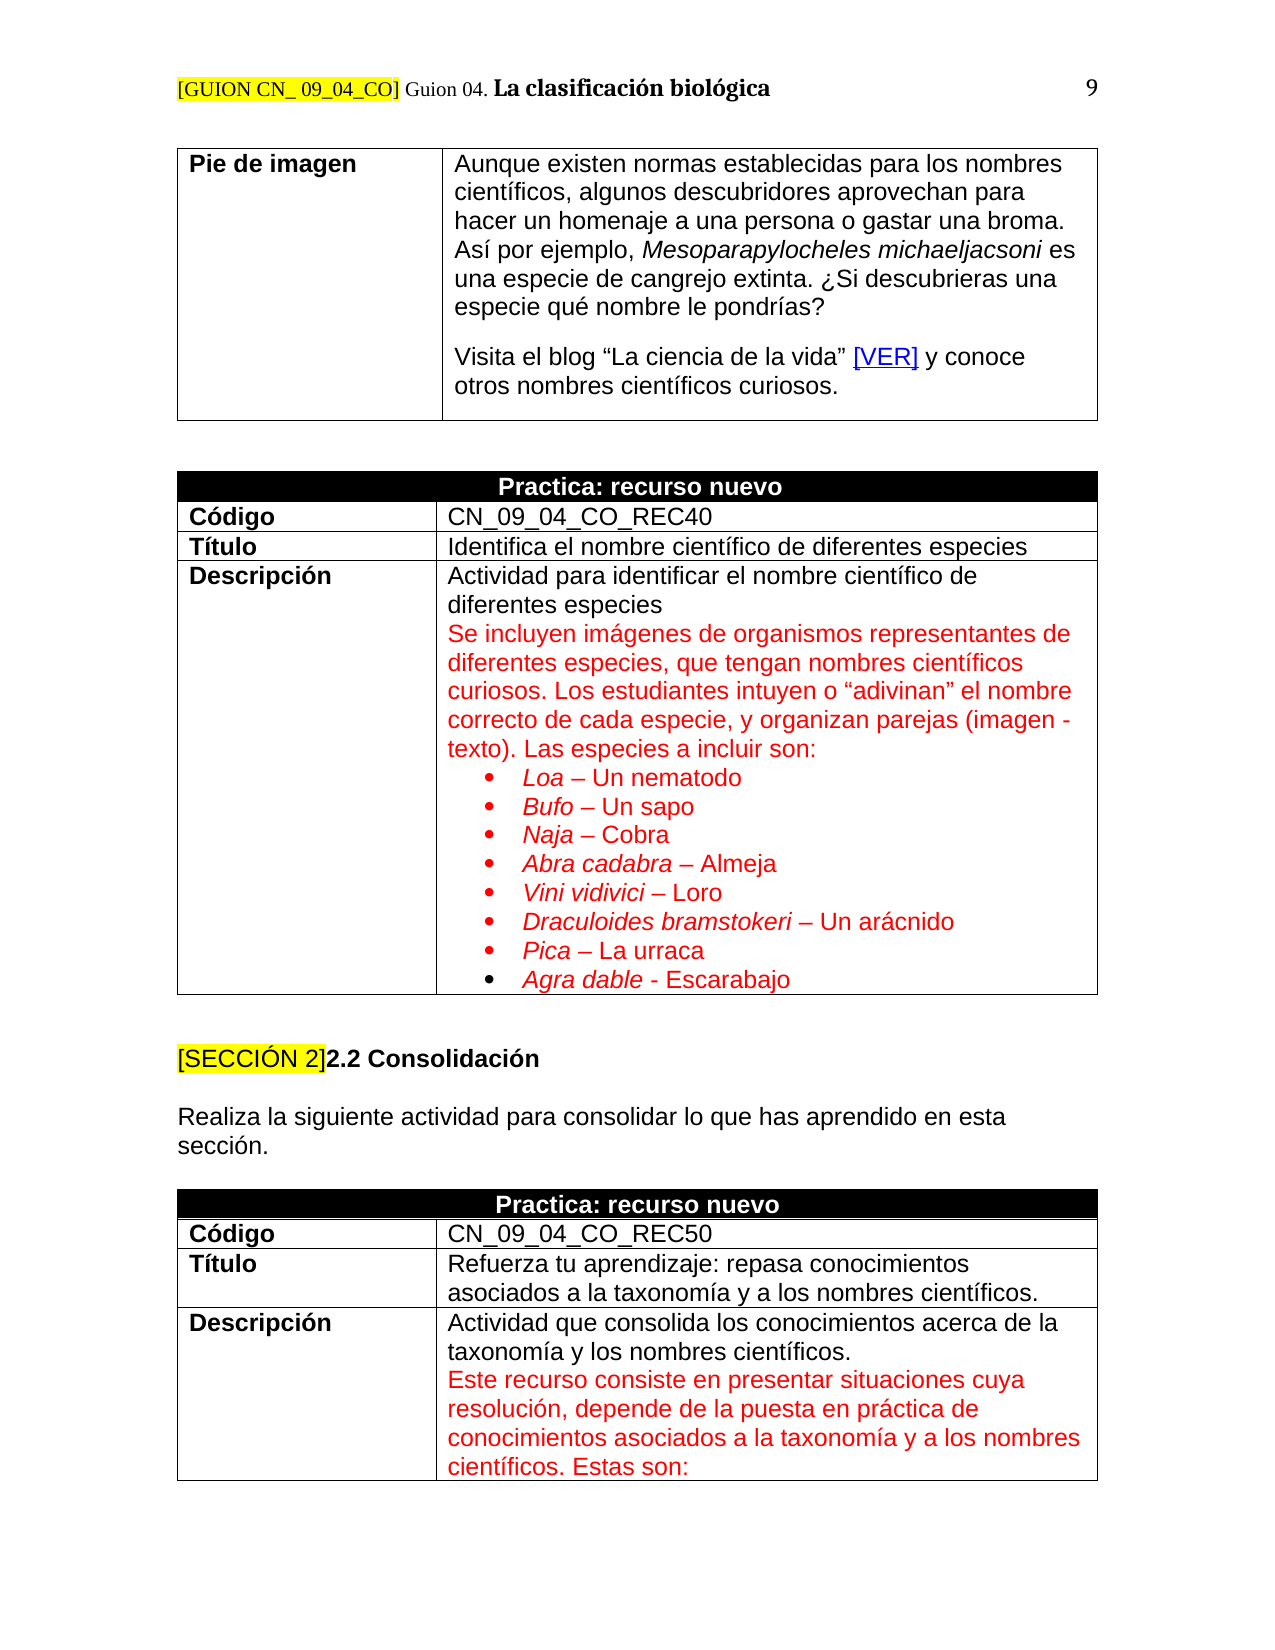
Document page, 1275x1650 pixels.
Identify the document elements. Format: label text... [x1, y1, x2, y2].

table_cell Actividad para identificar el nombre científico de diferentes especies Se incluyen imágenes de organismos representantes de diferentes especies, que tengan nombres científicos curiosos. Los estudiantes intuyen o “adivinan” el nombre correcto de cada especie, y organizan parejas (imagen - texto). Las especies a incluir son: Loa – Un nematodo Bufo – Un sapo Naja – Cobra Abra cadabra – Almeja Vini vidivici – Loro Draculoides bramstokeri – Un arácnido Pica – La urraca Agra dable - Escarabajo [437, 561, 1097, 993]
table_cell Título [178, 532, 436, 560]
text [SECCIÓN 2]2.2 Consolidación [326, 1044, 1098, 1073]
table_cell Descripción [178, 561, 436, 993]
table_cell Código [178, 1220, 436, 1248]
text Realiza la siguiente actividad para consolidar lo que has aprendido en esta sección. [177, 1102, 1098, 1159]
table_header Practica: recurso nuevo [178, 472, 1097, 501]
table_header Practica: recurso nuevo [178, 1190, 1097, 1218]
table_cell Código [178, 502, 436, 531]
table_cell Aunque existen normas establecidas para los nombres científicos, algunos descubridores aprovechan para hacer un homenaje a una persona o gastar una broma. Así por ejemplo, Mesoparapylocheles michaeljacsoni es una especie de cangrejo extinta. ¿Si descubrieras una especie qué nombre le pondrías? Visita el blog “La ciencia de la vida” [VER] y conoce otros nombres científicos curiosos. [443, 149, 1097, 420]
table_cell Descripción [178, 1308, 436, 1480]
table_cell CN_09_04_CO_REC50 [437, 1220, 1097, 1248]
table_cell Identifica el nombre científico de diferentes especies [437, 532, 1097, 560]
table_cell CN_09_04_CO_REC40 [437, 502, 1097, 531]
table_cell Pie de imagen [178, 149, 442, 420]
table_cell Refuerza tu aprendizaje: repasa conocimientos asociados a la taxonomía y a los nombres científicos. [437, 1249, 1097, 1307]
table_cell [437, 1308, 1097, 1480]
table_cell Título [178, 1249, 436, 1307]
